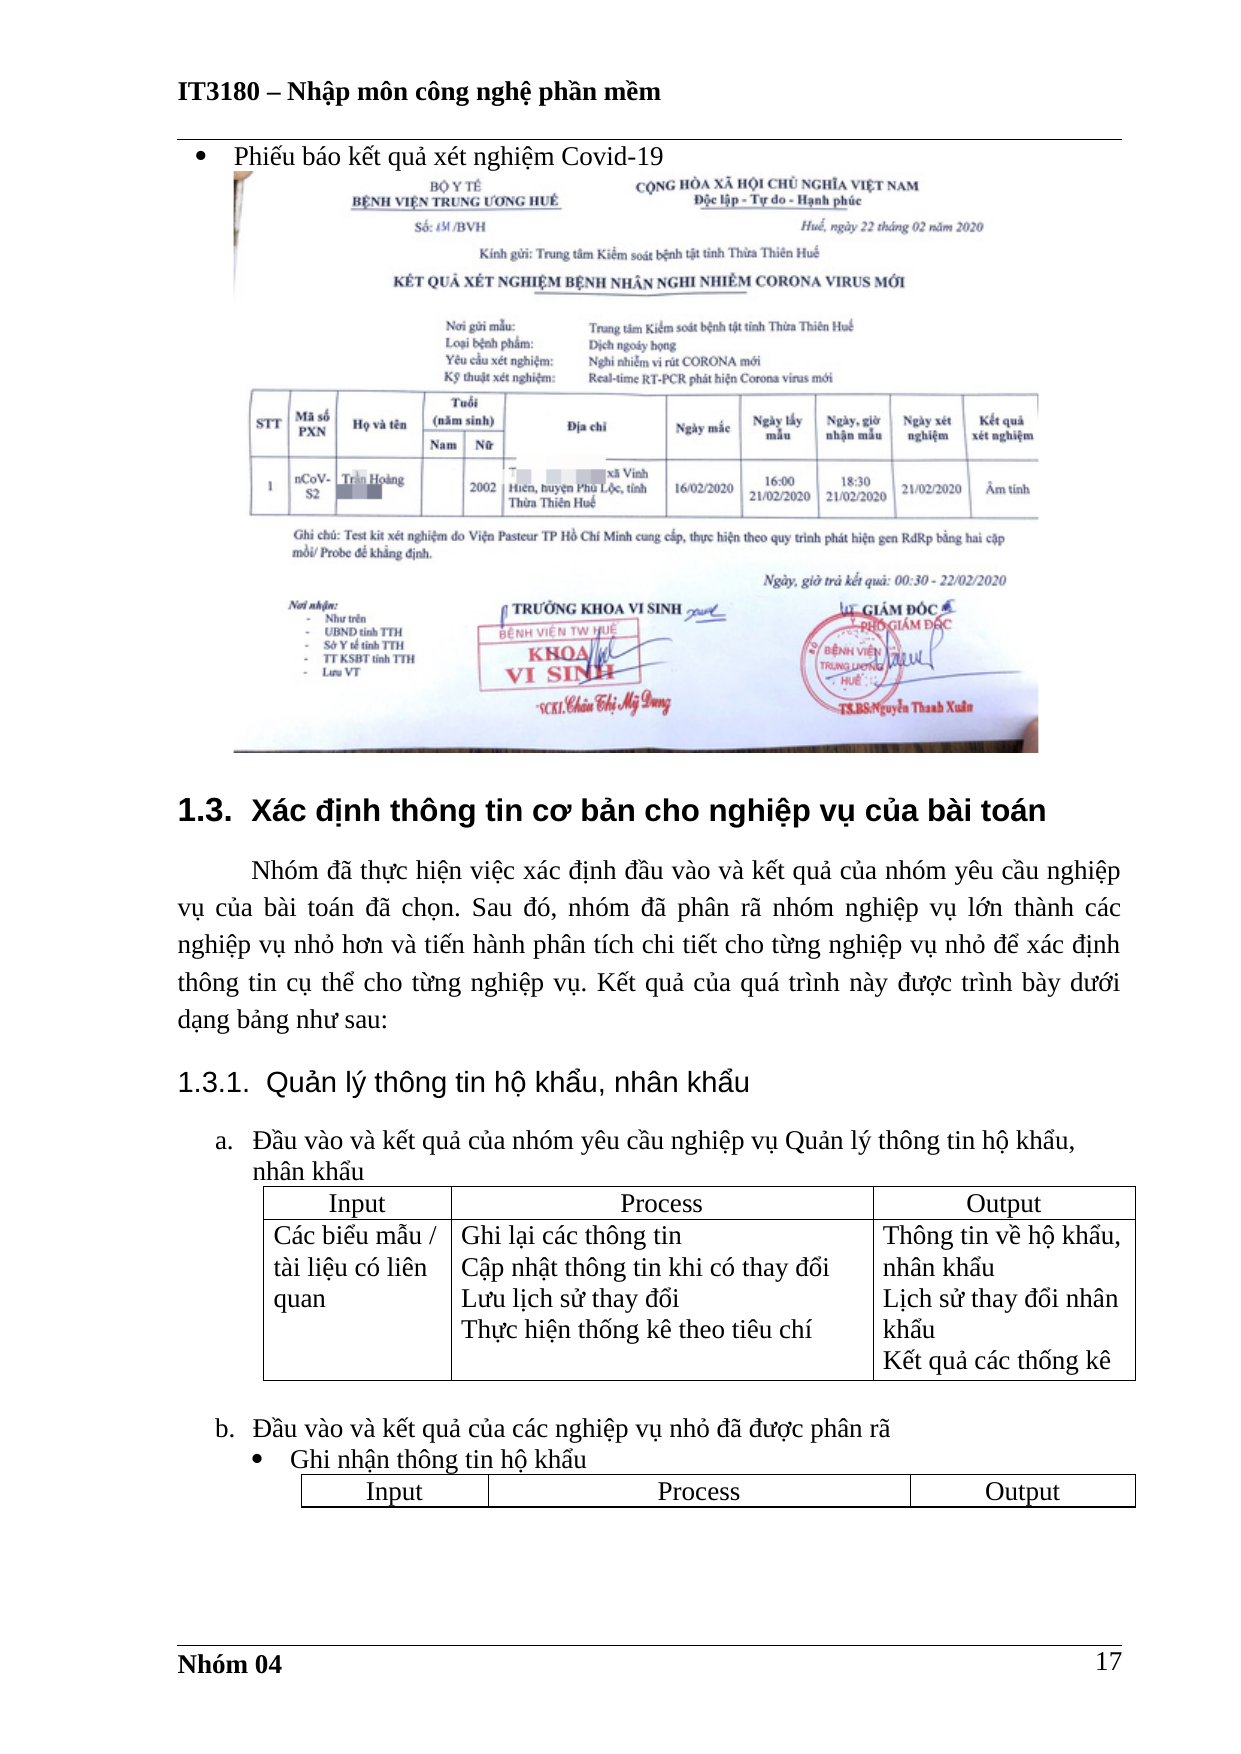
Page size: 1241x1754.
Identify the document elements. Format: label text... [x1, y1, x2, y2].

text Nhóm đã thực hiện việc xác định đầu vào và kết quả của nhóm yêu cầu nghiệp vụ của bài toán đã chọn. Sau đó, nhóm đã phân rã nhóm nghiệp vụ lớn thành các nghiệp vụ nhỏ hơn và tiến hành phân tích chi tiết cho từng nghiệp vụ nhỏ để xác định thông tin cụ thể cho từng nghiệp vụ. Kết quả của quá trình này được trình bày dưới dạng bảng như sau: [177, 854, 1122, 1034]
table_header Input [264, 1187, 451, 1218]
table_cell Thông tin về hộ khẩu, nhân khẩu Lịch sử thay đổi nhân khẩu Kết quả các thống kê [874, 1220, 1135, 1379]
list Đầu vào và kết quả của nhóm yêu cầu nghiệp vụ Quản lý thông tin hộ khẩu, nhân khẩu [215, 1124, 1122, 1186]
table_header Process [452, 1187, 873, 1218]
table_cell Ghi lại các thông tin Cập nhật thông tin khi có thay đổi Lưu lịch sử thay đổi Thực hiện thống kê theo tiêu chí [452, 1220, 873, 1379]
table_header Output [911, 1475, 1135, 1506]
table_header Input [302, 1475, 488, 1506]
table_header Process [489, 1475, 910, 1506]
list Đầu vào và kết quả của các nghiệp vụ nhỏ đã được phân rã [215, 1412, 1122, 1443]
picture [233, 171, 1039, 753]
table_header Output [874, 1187, 1135, 1218]
subtitle Quản lý thông tin hộ khẩu, nhân khẩu [177, 1065, 1122, 1099]
list Ghi nhận thông tin hộ khẩu [252, 1443, 1122, 1474]
list Phiếu báo kết quả xét nghiệm Covid-19 [196, 140, 1122, 172]
table_cell Các biểu mẫu / tài liệu có liên quan [264, 1220, 451, 1379]
subtitle Xác định thông tin cơ bản cho nghiệp vụ của bài toán [177, 791, 1122, 829]
